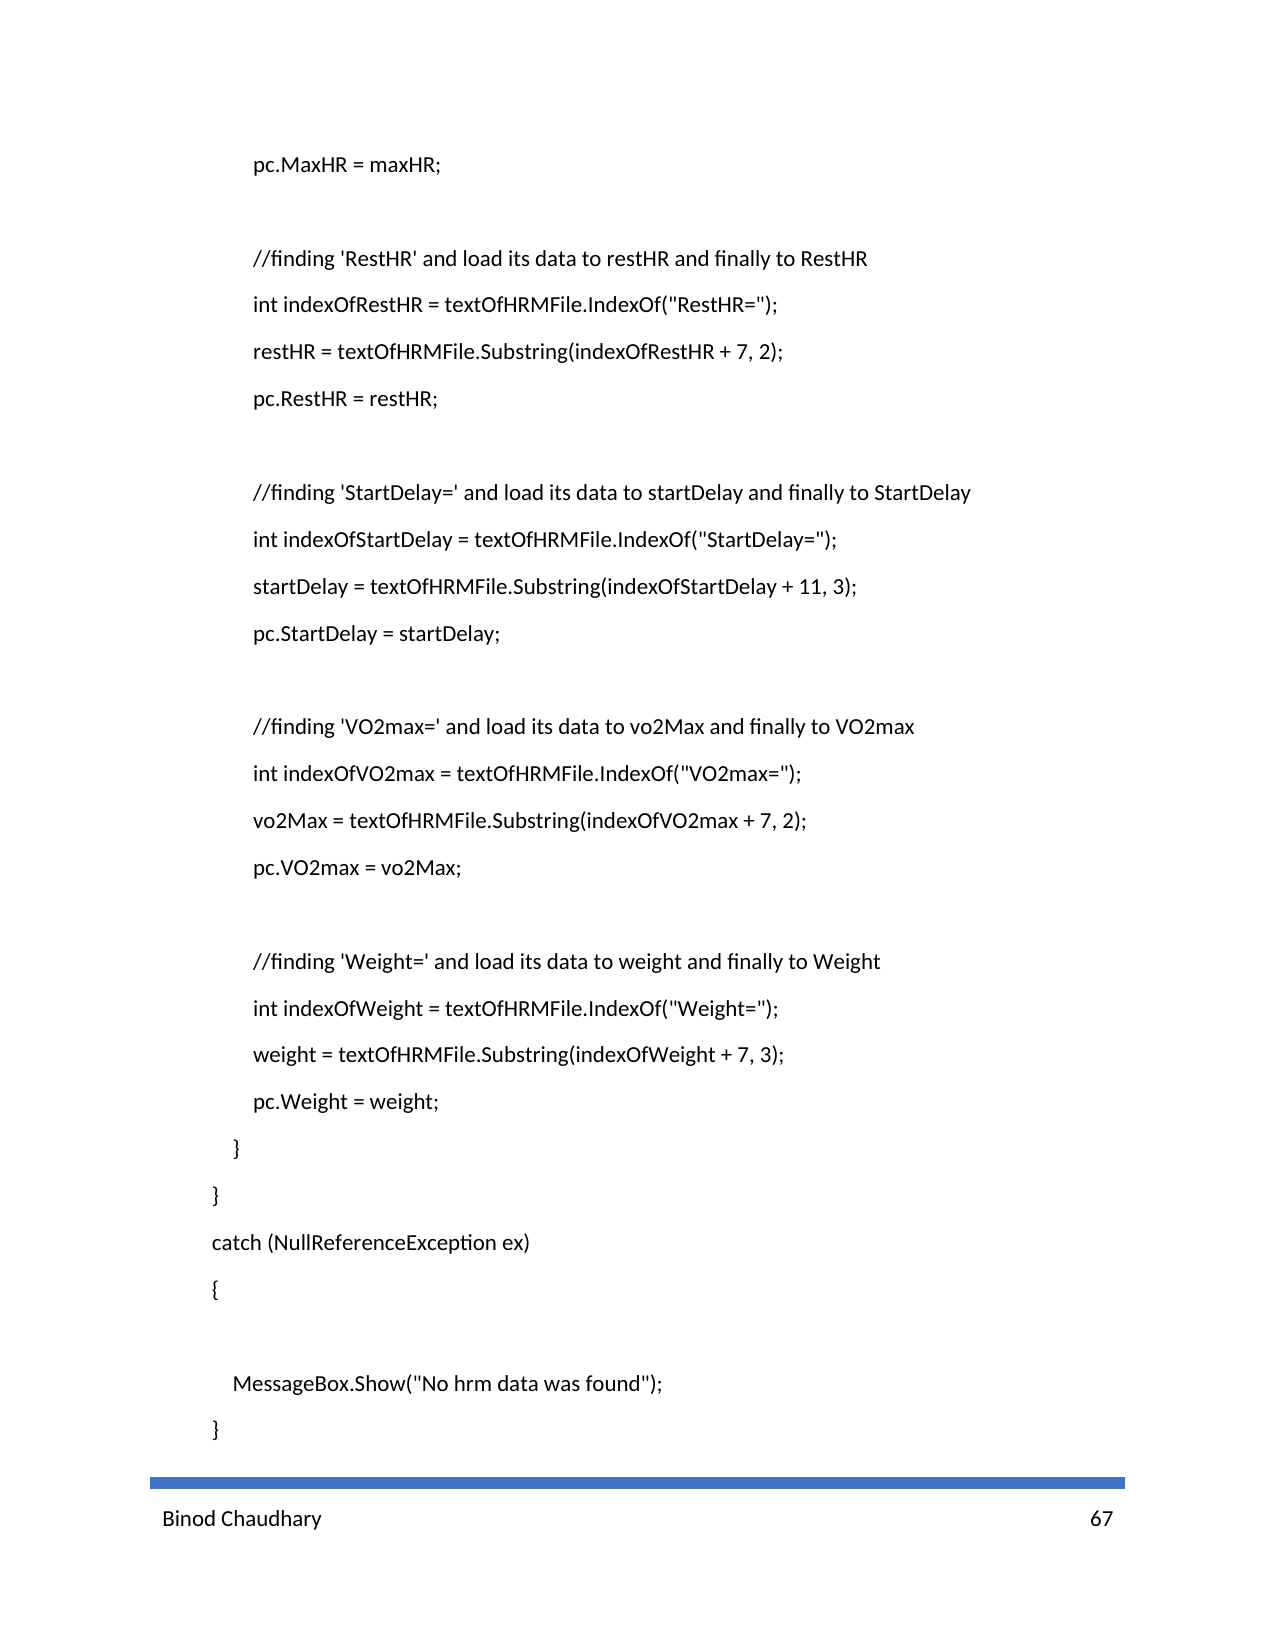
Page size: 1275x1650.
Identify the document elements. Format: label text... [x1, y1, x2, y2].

text //finding 'Weight=' and load its data to weight and finally to Weight [150, 947, 1125, 975]
text pc.RestHR = restHR; [150, 384, 1125, 412]
text catch (NullReferenceException ex) [150, 1228, 1125, 1256]
text MessageBox.Show("No hrm data was found"); [150, 1369, 1125, 1397]
text int indexOfWeight = textOfHRMFile.IndexOf("Weight="); [150, 994, 1125, 1022]
text { [150, 1275, 1125, 1303]
text vo2Max = textOfHRMFile.Substring(indexOfVO2max + 7, 2); [150, 806, 1125, 834]
text //finding 'StartDelay=' and load its data to startDelay and finally to StartDelay [150, 478, 1125, 506]
text } [150, 1416, 1125, 1444]
text } [150, 1181, 1125, 1209]
text startDelay = textOfHRMFile.Substring(indexOfStartDelay + 11, 3); [150, 572, 1125, 600]
text int indexOfStartDelay = textOfHRMFile.IndexOf("StartDelay="); [150, 525, 1125, 553]
text pc.MaxHR = maxHR; [150, 150, 1125, 178]
text pc.Weight = weight; [150, 1087, 1125, 1116]
text pc.StartDelay = startDelay; [150, 619, 1125, 647]
text restHR = textOfHRMFile.Substring(indexOfRestHR + 7, 2); [150, 337, 1125, 366]
text //finding 'VO2max=' and load its data to vo2Max and finally to VO2max [150, 712, 1125, 741]
text pc.VO2max = vo2Max; [150, 853, 1125, 881]
text //finding 'RestHR' and load its data to restHR and finally to RestHR [150, 244, 1125, 272]
text int indexOfRestHR = textOfHRMFile.IndexOf("RestHR="); [150, 291, 1125, 319]
text weight = textOfHRMFile.Substring(indexOfWeight + 7, 3); [150, 1041, 1125, 1069]
text } [150, 1134, 1125, 1162]
text int indexOfVO2max = textOfHRMFile.IndexOf("VO2max="); [150, 759, 1125, 787]
